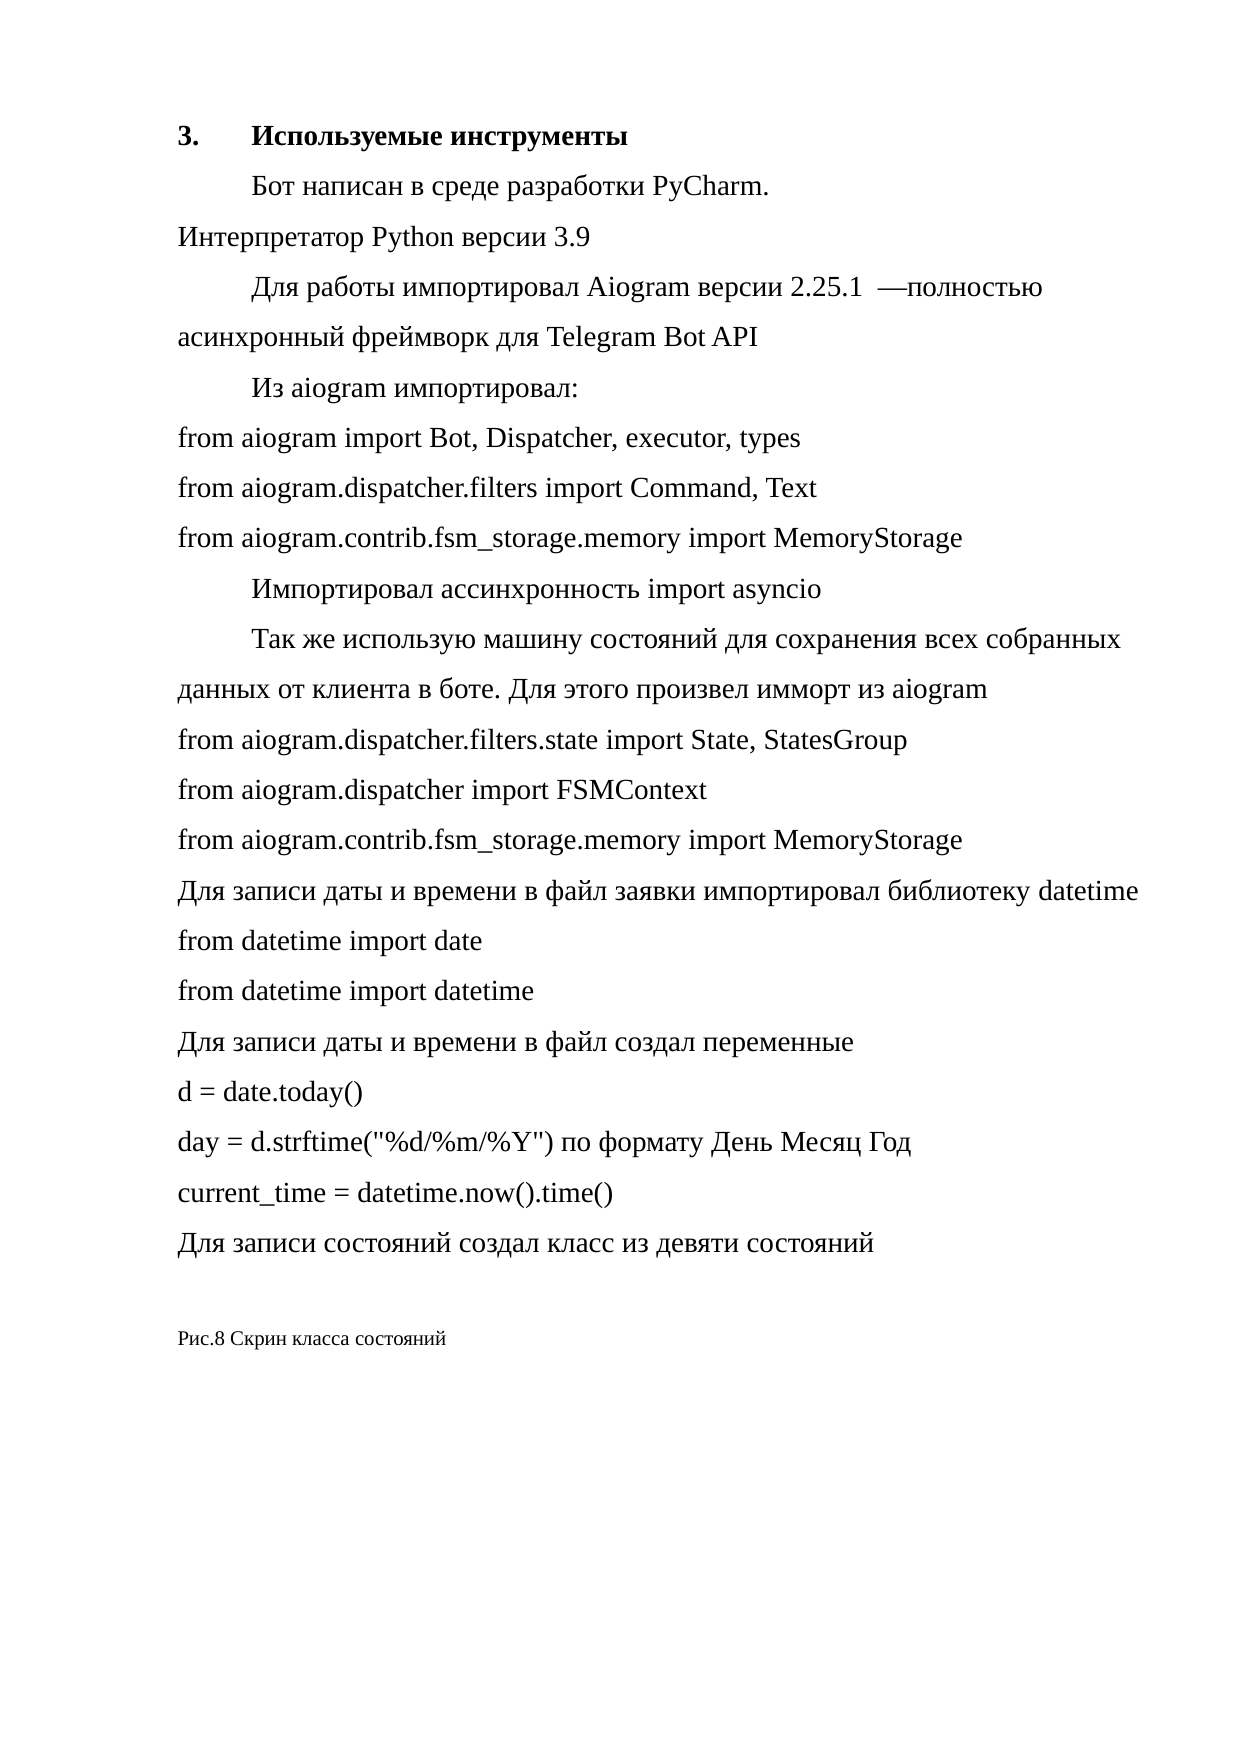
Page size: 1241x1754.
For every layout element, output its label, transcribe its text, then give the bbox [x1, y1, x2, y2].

text from datetime import datetime [177, 973, 1181, 1007]
text 3. Используемые инструменты [177, 118, 1181, 152]
text from aiogram.dispatcher.filters import Command, Text [177, 470, 1181, 504]
text Рис.8 Скрин класса состояний [177, 1326, 1181, 1350]
text from aiogram.dispatcher.filters.state import State, StatesGroup [177, 722, 1181, 755]
text current_time = datetime.now().time() [177, 1175, 1181, 1208]
text from aiogram.dispatcher import FSMContext [177, 772, 1181, 806]
text from aiogram.contrib.fsm_storage.memory import MemoryStorage [177, 521, 1181, 554]
text Для записи даты и времени в файл создал переменные [177, 1024, 1181, 1057]
text Импортировал ассинхронность import asyncio [177, 571, 1181, 604]
text day = d.strftime("%d/%m/%Y") по формату День Месяц Год [177, 1124, 1181, 1158]
text Для записи состояний создал класс из девяти состояний [177, 1225, 1181, 1258]
text from aiogram import Bot, Dispatcher, executor, types [177, 420, 1181, 453]
text from aiogram.contrib.fsm_storage.memory import MemoryStorage [177, 822, 1181, 856]
text Бот написан в среде разработки PyCharm. [177, 168, 1181, 202]
text Из aiogram импортировал: [177, 370, 1181, 403]
text from datetime import date [177, 923, 1181, 957]
text d = date.today() [177, 1074, 1181, 1108]
text Интерпретатор Python версии 3.9 [177, 219, 1181, 252]
text Для работы импортировал Aiogram версии 2.25.1 —полностью асинхронный фреймворк для Telegram Bot API [177, 269, 1181, 353]
text Так же использую машину состояний для сохранения всех собранных данных от клиента в боте. Для этого произвел имморт из aiogram [177, 621, 1181, 705]
text Для записи даты и времени в файл заявки импортировал библиотеку datetime [177, 873, 1181, 906]
